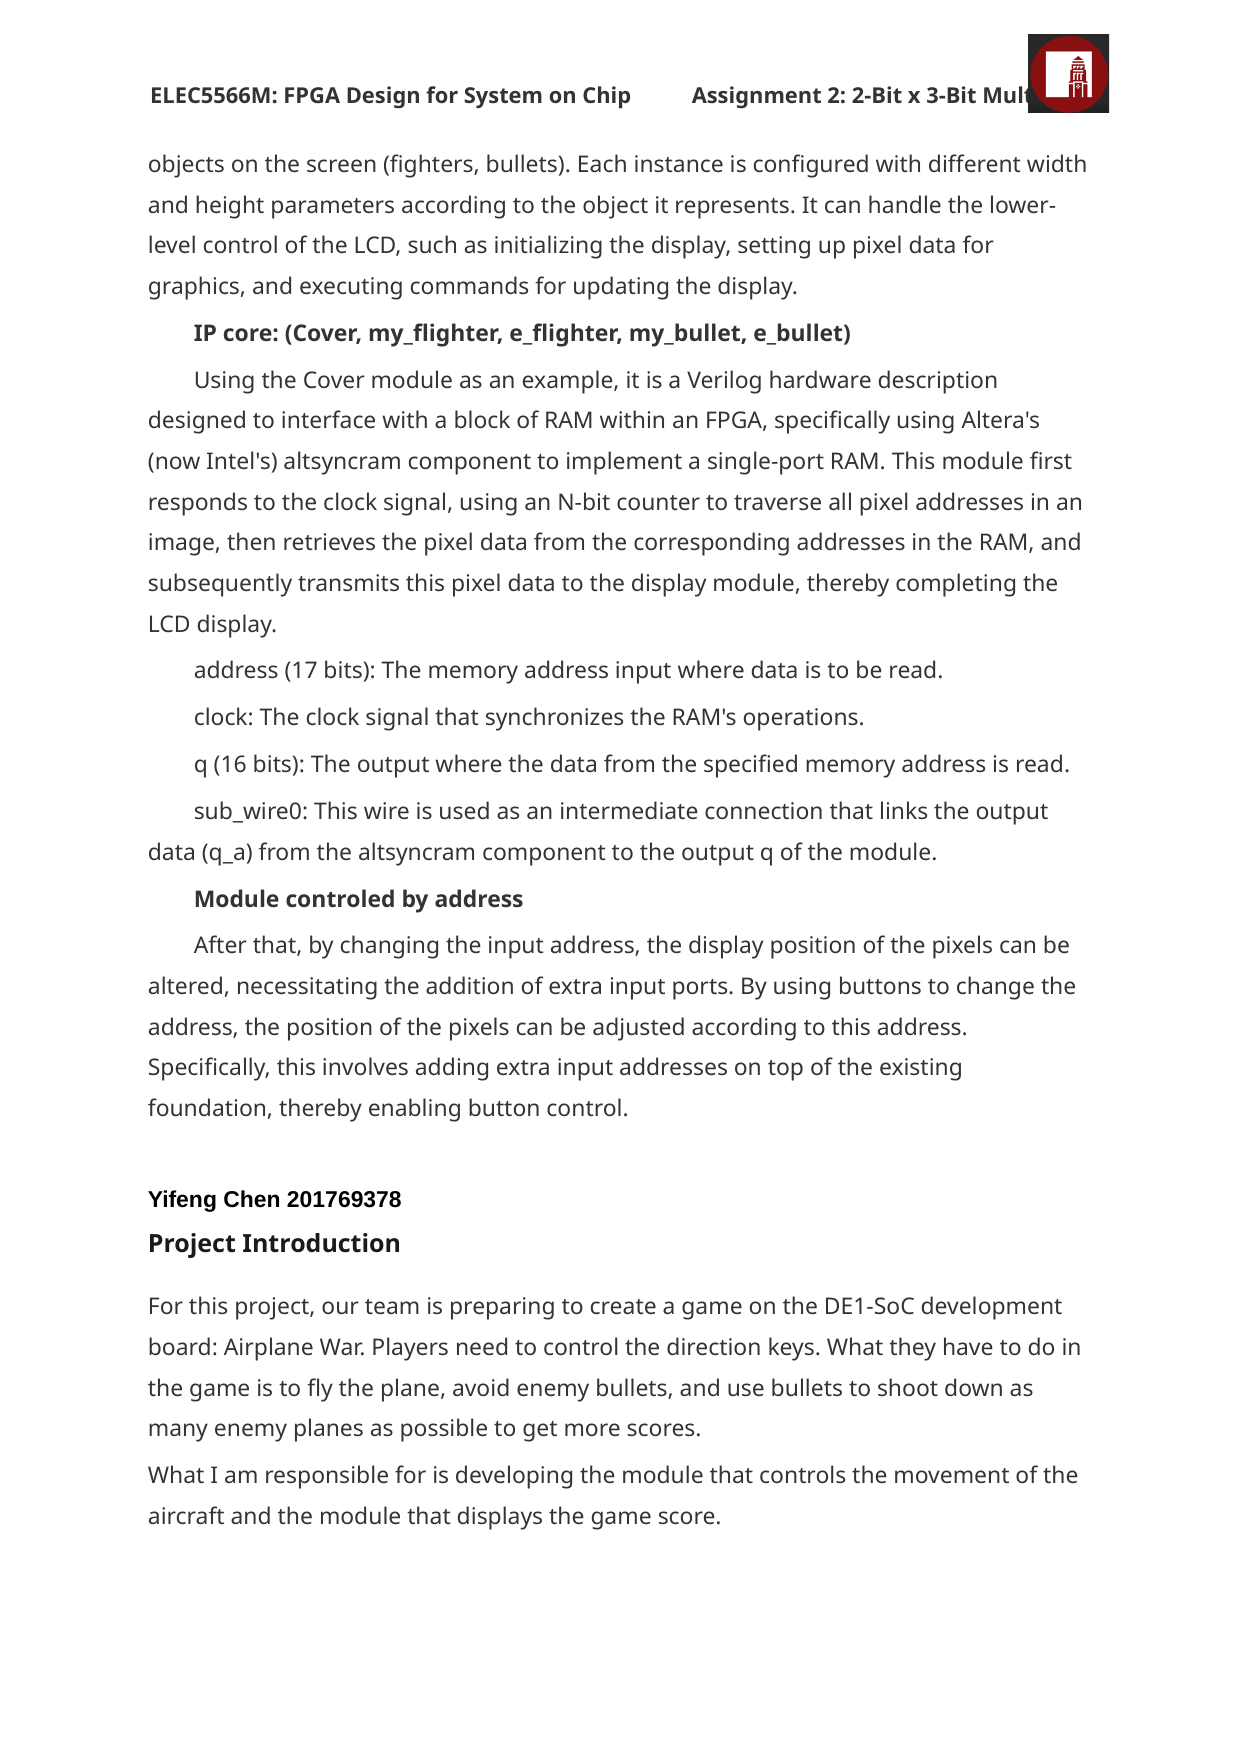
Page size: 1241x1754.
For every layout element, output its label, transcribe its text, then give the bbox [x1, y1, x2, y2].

text Using the Cover module as an example, it is a Verilog hardware description designed to interface with a block of RAM within an FPGA, specifically using Altera's (now Intel's) altsyncram component to implement a single-port RAM. This module first responds to the clock signal, using an N-bit counter to traverse all pixel addresses in an image, then retrieves the pixel data from the corresponding addresses in the RAM, and subsequently transmits this pixel data to the display module, thereby completing the LCD display. [148, 364, 1093, 639]
subtitle Project Introduction [148, 1226, 1093, 1260]
text What I am responsible for is developing the module that controls the movement of the aircraft and the module that displays the game score. [148, 1459, 1093, 1531]
text sub_wire0: This wire is used as an intermediate connection that links the output data (q_a) from the altsyncram component to the output q of the module. [148, 795, 1093, 867]
text For this project, our team is preparing to create a game on the DE1-SoC development board: Airplane War. Players need to control the direction keys. What they have to do in the game is to fly the plane, avoid enemy bullets, and use bullets to shoot down as many enemy planes as possible to get more scores. [148, 1290, 1093, 1443]
text q (16 bits): The output where the data from the specified memory address is read. [148, 748, 1093, 779]
text After that, by changing the input address, the display position of the pixels can be altered, necessitating the addition of extra input ports. By using buttons to change the address, the position of the pixels can be adjusted according to this address. Specifically, this involves adding extra input addresses on top of the existing foundation, thereby enabling button control. [148, 929, 1093, 1123]
text address (17 bits): The memory address input where data is to be read. [148, 654, 1093, 686]
picture [1027, 34, 1109, 113]
text IP core: (Cover, my_flighter, e_flighter, my_bullet, e_bullet) [148, 317, 1093, 348]
text Module controled by address [148, 883, 1093, 914]
text clock: The clock signal that synchronizes the RAM's operations. [148, 701, 1093, 733]
subtitle Yifeng Chen 201769378 [148, 1186, 1093, 1212]
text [148, 148, 1093, 301]
